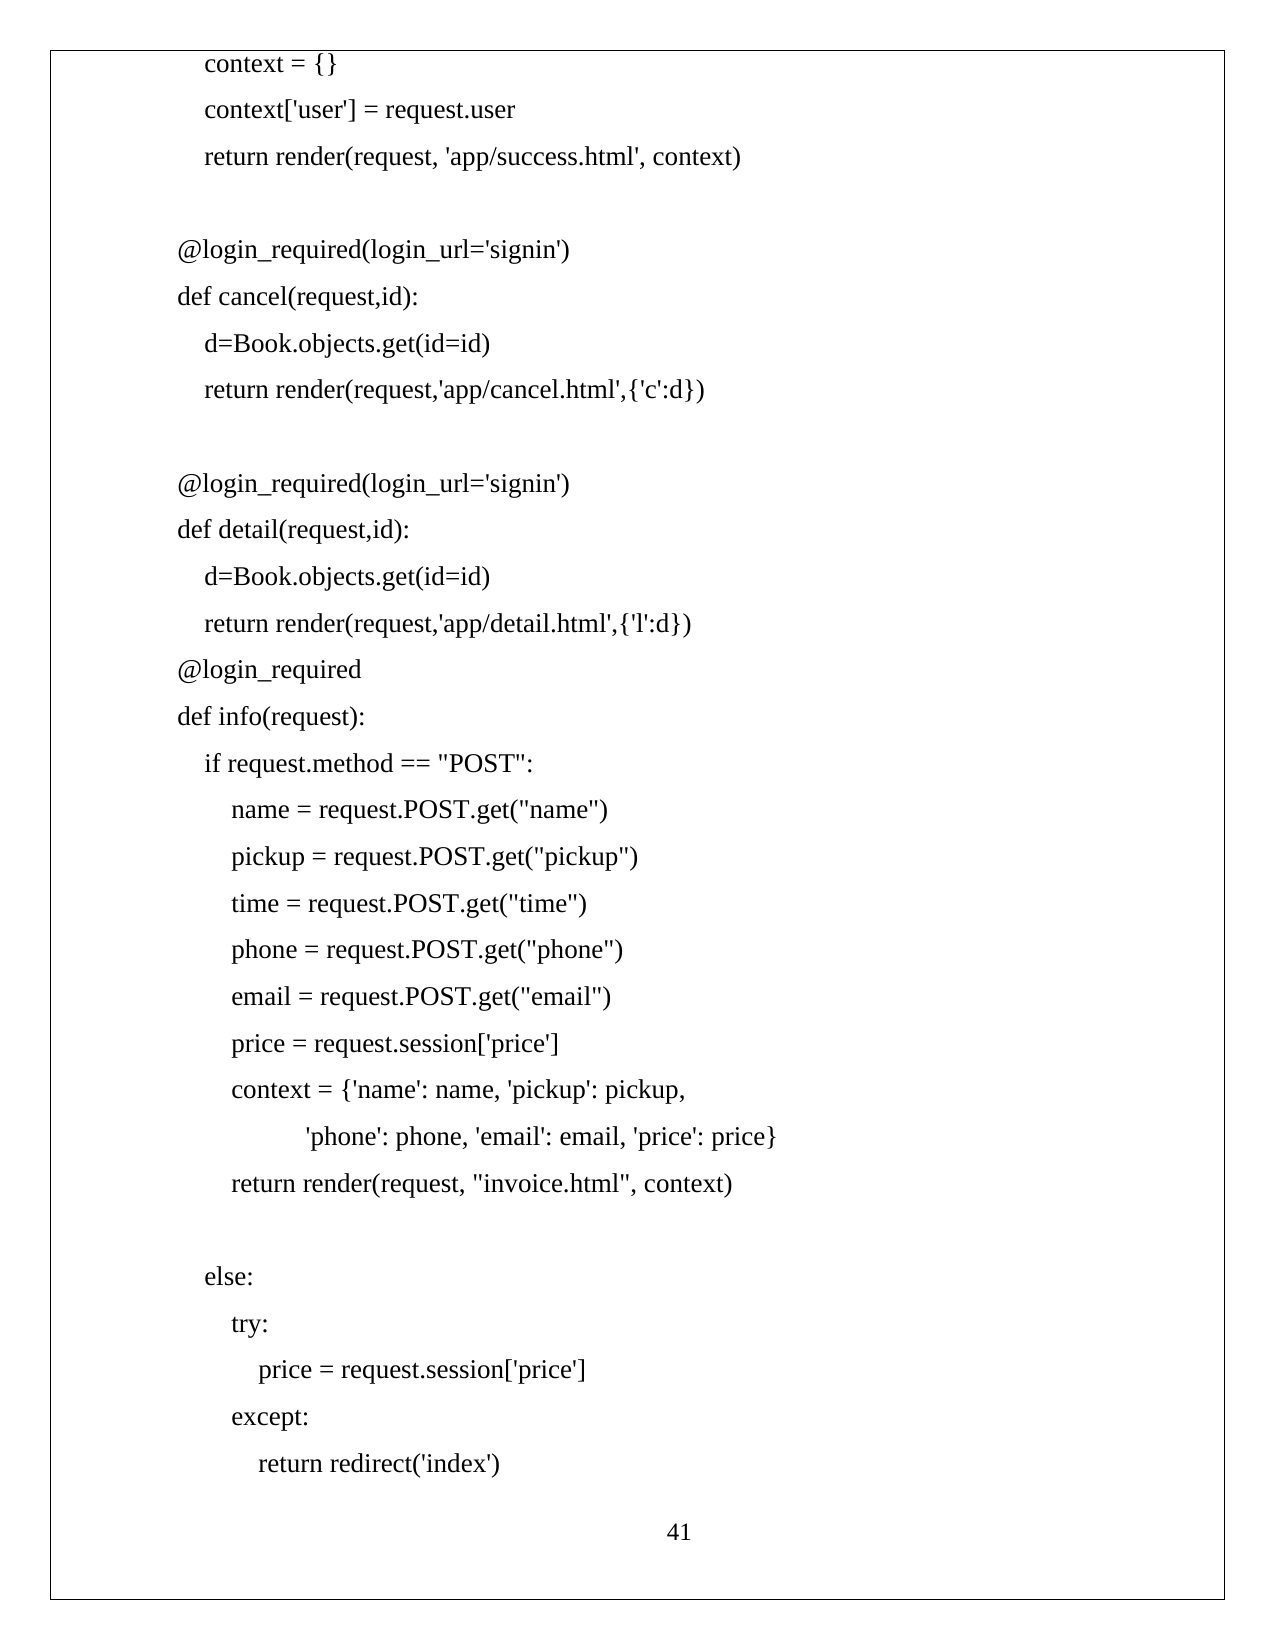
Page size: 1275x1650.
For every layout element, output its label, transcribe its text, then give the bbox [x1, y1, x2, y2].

text def info(request): [177, 700, 1181, 731]
text price = request.session['price'] [177, 1027, 1181, 1058]
text pickup = request.POST.get("pickup") [177, 840, 1181, 871]
text def detail(request,id): [177, 513, 1181, 544]
text name = request.POST.get("name") [177, 793, 1181, 824]
text @login_required(login_url='signin') [177, 467, 1181, 498]
text context = {'name': name, 'pickup': pickup, [177, 1073, 1181, 1104]
text d=Book.objects.get(id=id) [177, 327, 1181, 358]
text except: [177, 1400, 1181, 1431]
text else: [177, 1260, 1181, 1291]
text return render(request,'app/cancel.html',{'c':d}) [177, 373, 1181, 404]
text time = request.POST.get("time") [177, 887, 1181, 918]
text def cancel(request,id): [177, 280, 1181, 311]
text context['user'] = request.user [177, 93, 1181, 124]
text return render(request,'app/detail.html',{'l':d}) [177, 607, 1181, 638]
text return render(request, 'app/success.html', context) [177, 140, 1181, 171]
text if request.method == "POST": [177, 747, 1181, 778]
text return redirect('index') [177, 1447, 1181, 1478]
text context = {} [177, 51, 1181, 78]
text price = request.session['price'] [177, 1353, 1181, 1384]
text try: [177, 1307, 1181, 1338]
text return render(request, "invoice.html", context) [177, 1167, 1181, 1198]
text email = request.POST.get("email") [177, 980, 1181, 1011]
text d=Book.objects.get(id=id) [177, 560, 1181, 591]
text @login_required [177, 653, 1181, 684]
text 'phone': phone, 'email': email, 'price': price} [177, 1120, 1181, 1151]
text phone = request.POST.get("phone") [177, 933, 1181, 964]
text @login_required(login_url='signin') [177, 233, 1181, 264]
